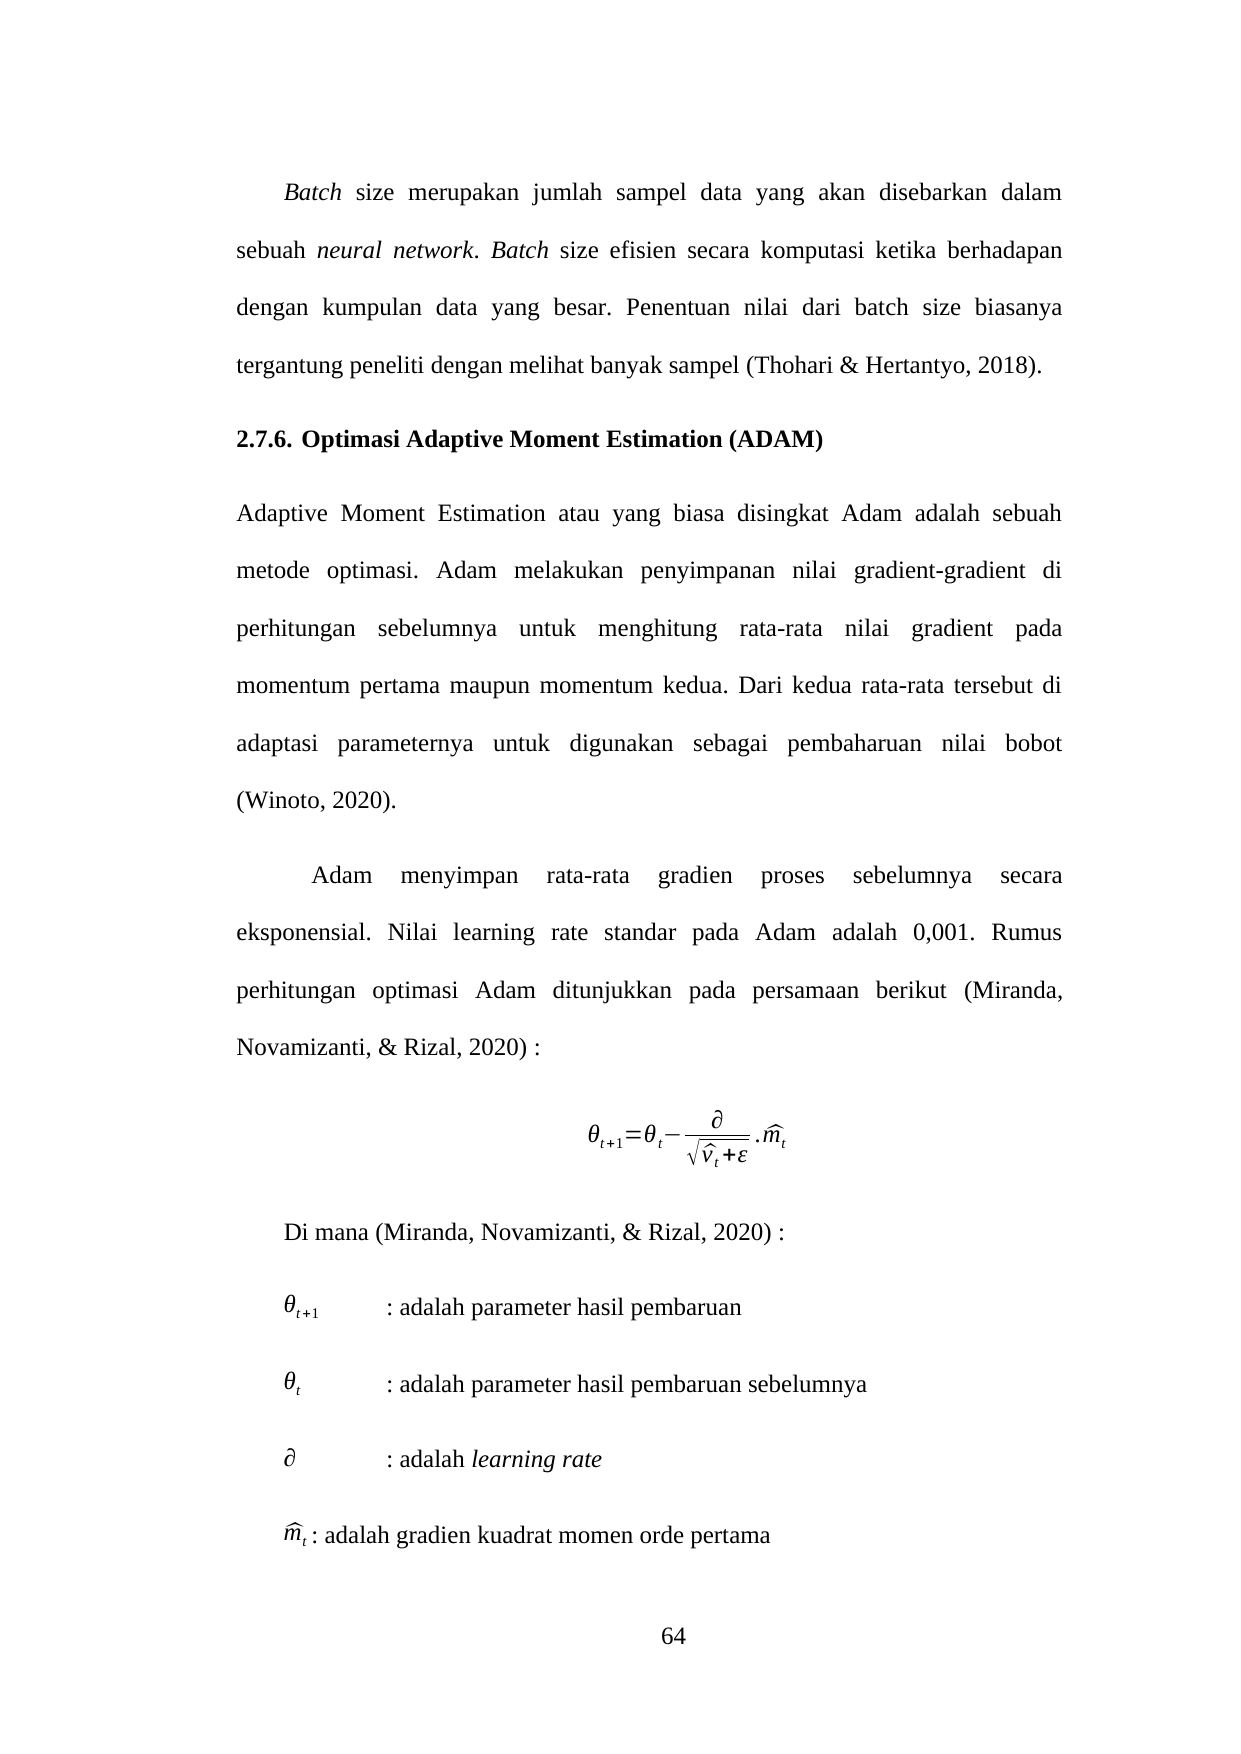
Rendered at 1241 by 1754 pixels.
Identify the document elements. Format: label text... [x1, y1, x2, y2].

text Adaptive Moment Estimation atau yang biasa disingkat Adam adalah sebuah metode optimasi. Adam melakukan penyimpanan nilai gradient-gradient di perhitungan sebelumnya untuk menghitung rata-rata nilai gradient pada momentum pertama maupun momentum kedua. Dari kedua rata-rata tersebut di adaptasi parameternya untuk digunakan sebagai pembaharuan nilai bobot . [236, 498, 1063, 814]
text : adalah parameter hasil pembaruan sebelumnya [283, 1368, 1063, 1399]
text Di mana : [236, 1217, 1063, 1246]
text : adalah learning rate [283, 1444, 1063, 1473]
text : adalah parameter hasil pembaruan [283, 1291, 1063, 1322]
text : adalah gradien kuadrat momen orde pertama [283, 1519, 1063, 1550]
text Adam menyimpan rata-rata gradien proses sebelumnya secara eksponensial. Nilai learning rate standar pada Adam adalah 0,001. Rumus perhitungan optimasi Adam ditunjukkan pada persamaan berikut : [236, 860, 1063, 1061]
text Batch size merupakan jumlah sampel data yang akan disebarkan dalam sebuah neural network. Batch size efisien secara komputasi ketika berhadapan dengan kumpulan data yang besar. Penentuan nilai dari batch size biasanya tergantung peneliti dengan melihat banyak sampel . [236, 177, 1063, 378]
subtitle Optimasi Adaptive Moment Estimation (ADAM) [236, 424, 1063, 453]
